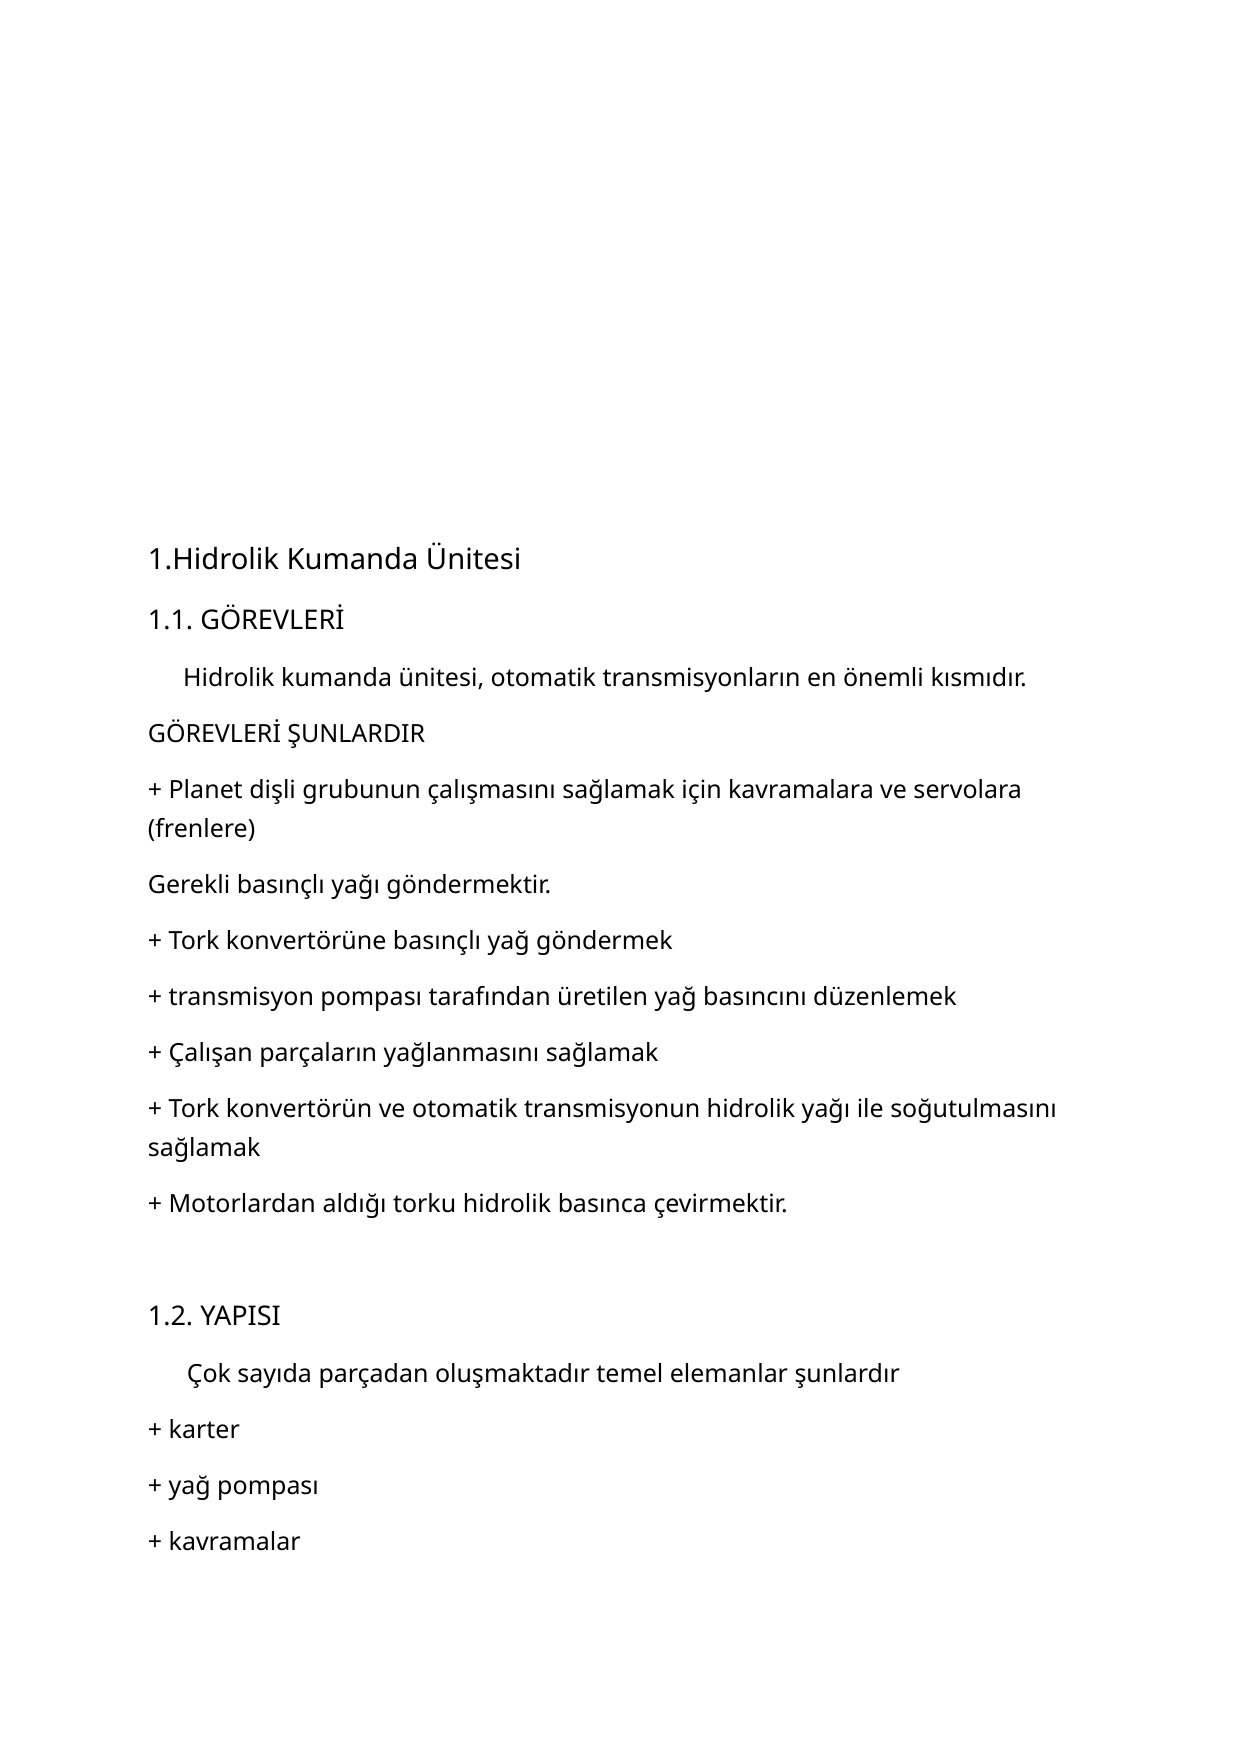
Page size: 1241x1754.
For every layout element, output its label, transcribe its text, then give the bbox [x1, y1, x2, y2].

text + yağ pompası [148, 1468, 1093, 1502]
text + transmisyon pompası tarafından üretilen yağ basıncını düzenlemek [148, 978, 1093, 1013]
text + Planet dişli grubunun çalışmasını sağlamak için kavramalara ve servolara (frenlere) [148, 772, 1093, 845]
text + Tork konvertörün ve otomatik transmisyonun hidrolik yağı ile soğutulmasını sağlamak [148, 1090, 1093, 1163]
text + kavramalar [148, 1523, 1093, 1557]
text + Tork konvertörüne basınçlı yağ göndermek [148, 923, 1093, 957]
text Çok sayıda parçadan oluşmaktadır temel elemanlar şunlardır [148, 1356, 1093, 1390]
text GÖREVLERİ ŞUNLARDIR [148, 716, 1093, 750]
text + karter [148, 1412, 1093, 1446]
text 1.2. YAPISI [148, 1297, 1093, 1334]
text + Motorlardan aldığı torku hidrolik basınca çevirmektir. [148, 1185, 1093, 1219]
text Hidrolik kumanda ünitesi, otomatik transmisyonların en önemli kısmıdır. [148, 660, 1093, 694]
text Gerekli basınçlı yağı göndermektir. [148, 867, 1093, 901]
text + Çalışan parçaların yağlanmasını sağlamak [148, 1034, 1093, 1068]
text 1.Hidrolik Kumanda Ünitesi [148, 538, 1093, 578]
text 1.1. GÖREVLERİ [148, 601, 1093, 638]
